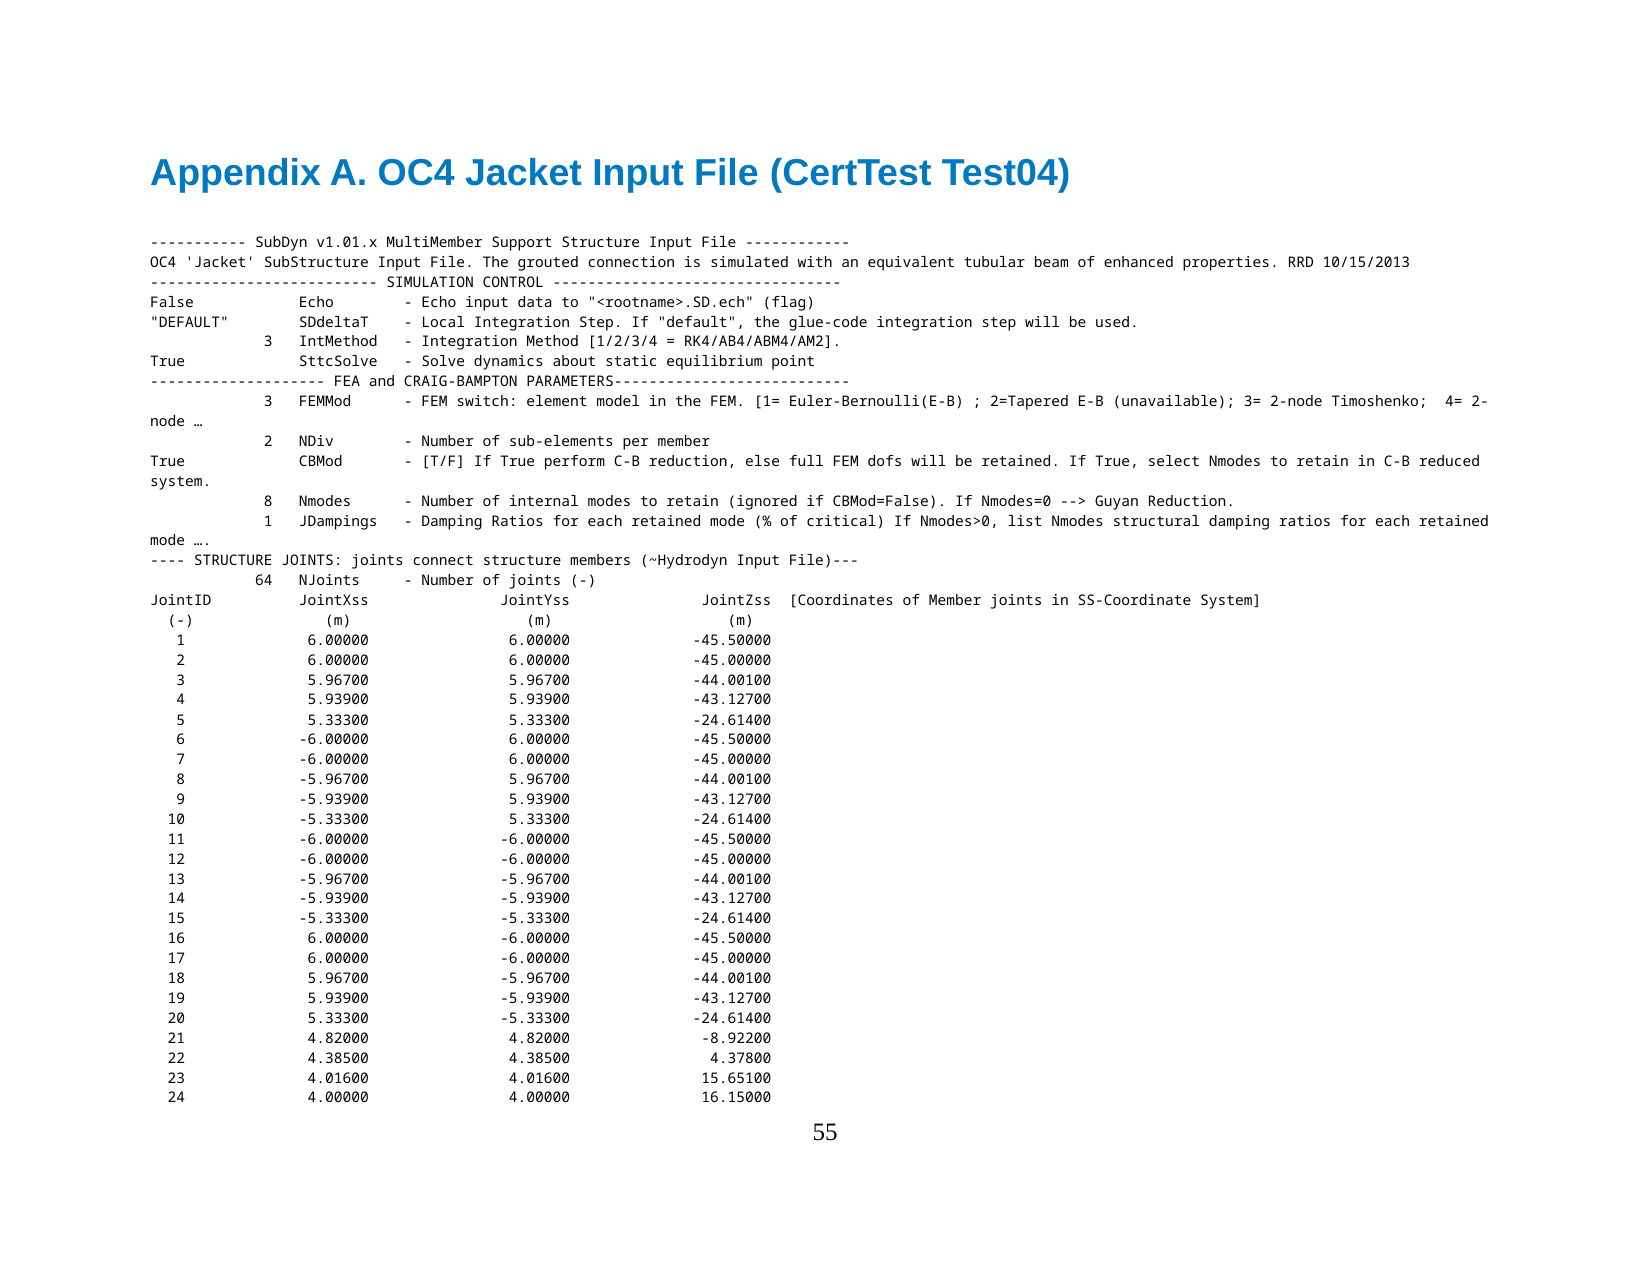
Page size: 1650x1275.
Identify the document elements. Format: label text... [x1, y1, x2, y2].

text OC4 'Jacket' SubStructure Input File. The grouted connection is simulated with an equivalent tubular beam of enhanced properties. RRD 10/15/2013 [150, 252, 1500, 272]
text 12 -6.00000 -6.00000 -45.00000 [150, 848, 1500, 868]
text 5 5.33300 5.33300 -24.61400 [150, 709, 1500, 729]
text 11 -6.00000 -6.00000 -45.50000 [150, 829, 1500, 848]
text 14 -5.93900 -5.93900 -43.12700 [150, 888, 1500, 908]
text 7 -6.00000 6.00000 -45.00000 [150, 749, 1500, 769]
text 21 4.82000 4.82000 -8.92200 [150, 1028, 1500, 1047]
text True SttcSolve - Solve dynamics about static equilibrium point [150, 351, 1500, 371]
text 23 4.01600 4.01600 15.65100 [150, 1067, 1500, 1087]
text 15 -5.33300 -5.33300 -24.61400 [150, 908, 1500, 928]
text 3 IntMethod - Integration Method [1/2/3/4 = RK4/AB4/ABM4/AM2]. [150, 331, 1500, 351]
text 2 NDiv - Number of sub-elements per member [150, 431, 1500, 451]
text 18 5.96700 -5.96700 -44.00100 [150, 968, 1500, 988]
text ---- STRUCTURE JOINTS: joints connect structure members (~Hydrodyn Input File)--- [150, 550, 1500, 570]
text 3 FEMMod - FEM switch: element model in the FEM. [1= Euler-Bernoulli(E-B) ; 2=Tapered E-B (unavailable); 3= 2-node Timoshenko; 4= 2-node … [150, 391, 1500, 431]
text True CBMod - [T/F] If True perform C-B reduction, else full FEM dofs will be retained. If True, select Nmodes to retain in C-B reduced system. [150, 451, 1500, 490]
text 24 4.00000 4.00000 16.15000 [150, 1087, 1500, 1107]
text 22 4.38500 4.38500 4.37800 [150, 1047, 1500, 1067]
text 9 -5.93900 5.93900 -43.12700 [150, 789, 1500, 809]
text Appendix A. OC4 Jacket Input File (CertTest Test04) [150, 150, 1500, 193]
text 3 5.96700 5.96700 -44.00100 [150, 669, 1500, 689]
text 4 5.93900 5.93900 -43.12700 [150, 689, 1500, 709]
text 8 -5.96700 5.96700 -44.00100 [150, 769, 1500, 789]
text "DEFAULT" SDdeltaT - Local Integration Step. If "default", the glue-code integration step will be used. [150, 311, 1500, 331]
text -------------------------- SIMULATION CONTROL --------------------------------- [150, 272, 1500, 291]
text 2 6.00000 6.00000 -45.00000 [150, 649, 1500, 669]
text 17 6.00000 -6.00000 -45.00000 [150, 948, 1500, 968]
text 20 5.33300 -5.33300 -24.61400 [150, 1008, 1500, 1028]
text ----------- SubDyn v1.01.x MultiMember Support Structure Input File ------------ [150, 232, 1500, 252]
text JointID JointXss JointYss JointZss [Coordinates of Member joints in SS-Coordinate System] [150, 590, 1500, 610]
text (-) (m) (m) (m) [150, 610, 1500, 630]
text 8 Nmodes - Number of internal modes to retain (ignored if CBMod=False). If Nmodes=0 --> Guyan Reduction. [150, 490, 1500, 510]
text False Echo - Echo input data to "<rootname>.SD.ech" (flag) [150, 291, 1500, 311]
text 6 -6.00000 6.00000 -45.50000 [150, 729, 1500, 749]
text 64 NJoints - Number of joints (-) [150, 570, 1500, 590]
text 16 6.00000 -6.00000 -45.50000 [150, 928, 1500, 948]
text 1 JDampings - Damping Ratios for each retained mode (% of critical) If Nmodes>0, list Nmodes structural damping ratios for each retained mode …. [150, 510, 1500, 550]
text 10 -5.33300 5.33300 -24.61400 [150, 809, 1500, 829]
text 1 6.00000 6.00000 -45.50000 [150, 630, 1500, 649]
text 13 -5.96700 -5.96700 -44.00100 [150, 868, 1500, 888]
text -------------------- FEA and CRAIG-BAMPTON PARAMETERS--------------------------- [150, 371, 1500, 391]
text 19 5.93900 -5.93900 -43.12700 [150, 988, 1500, 1008]
